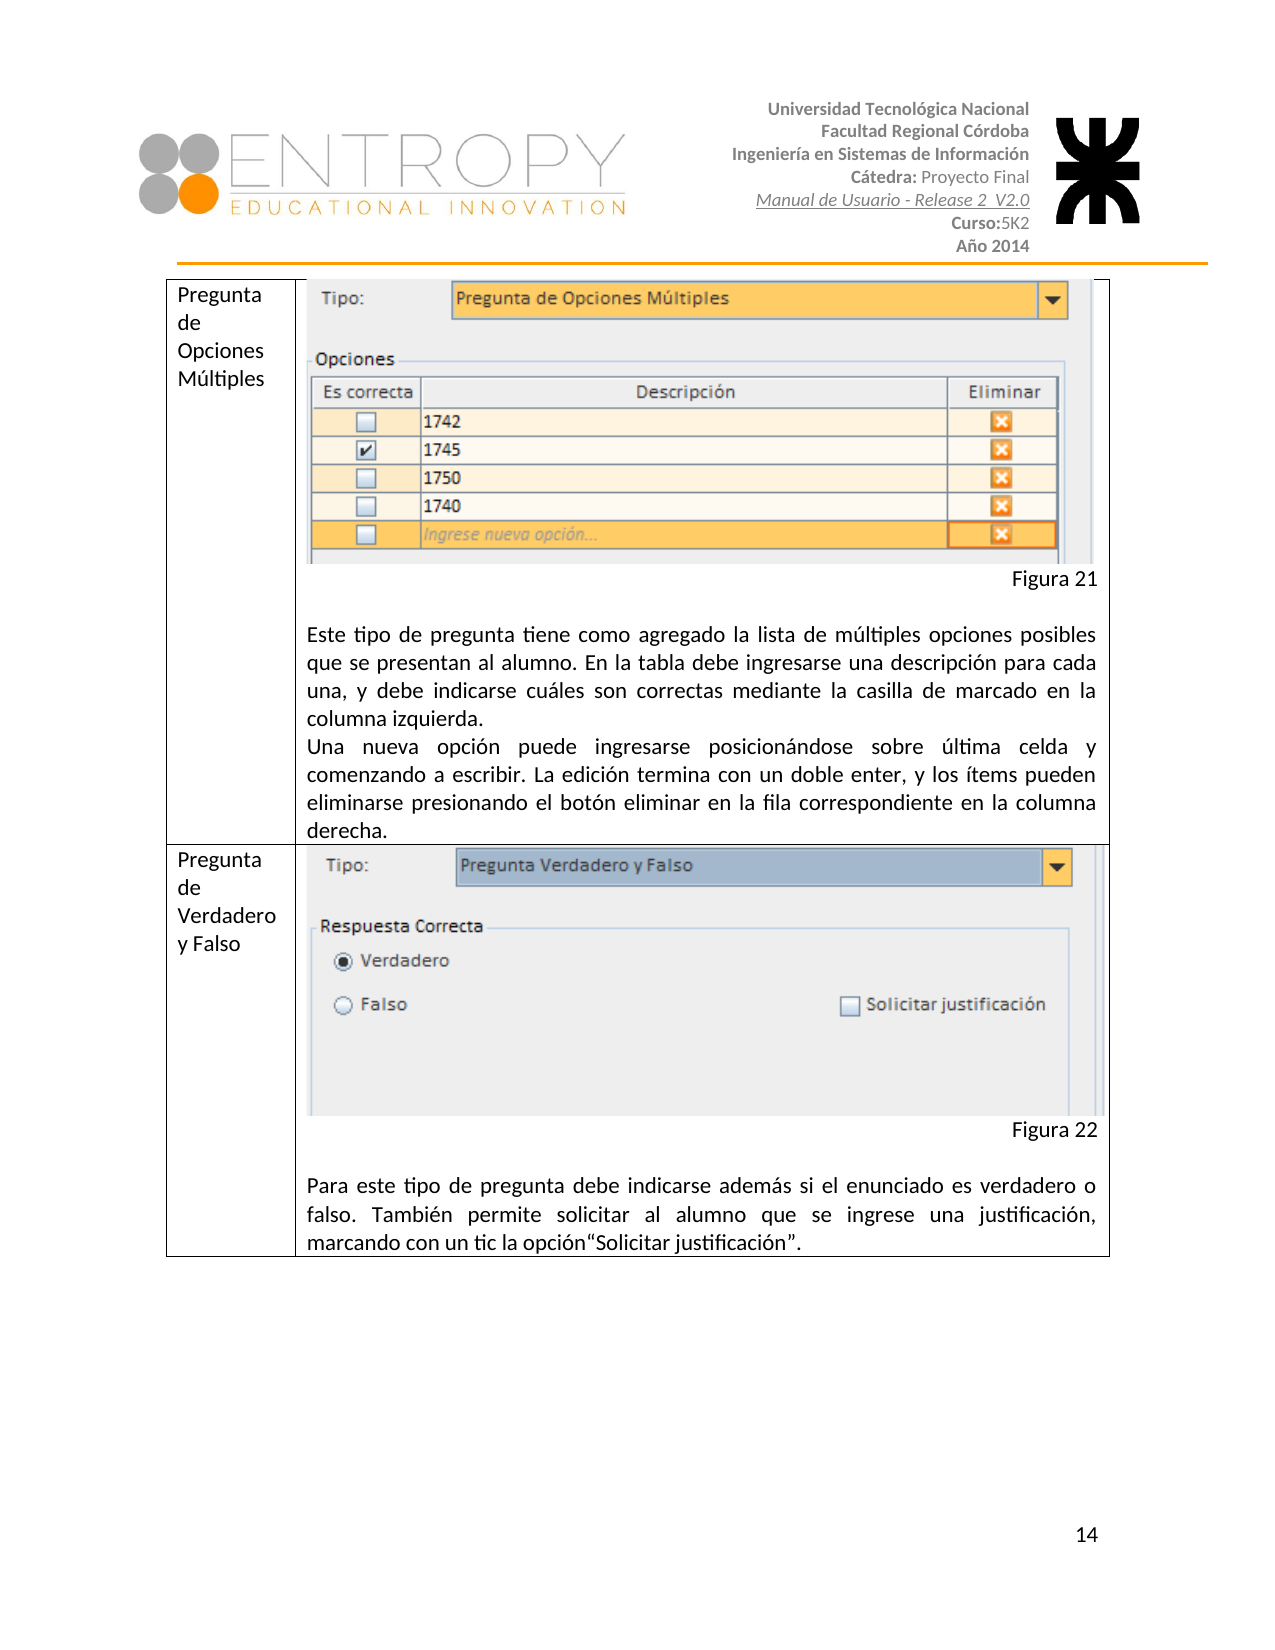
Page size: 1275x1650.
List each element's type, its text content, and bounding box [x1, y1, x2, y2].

table_cell Figura 21 Este tipo de pregunta tiene como agregado la lista de múltiples opciones posibles que se presentan al alumno. En la tabla debe ingresarse una descripción para cada una, y debe indicarse cuáles son correctas mediante la casilla de marcado en la columna izquierda. Una nueva opción puede ingresarse posicionándose sobre última celda y comenzando a escribir. La edición termina con un doble enter, y los ítems pueden eliminarse presionando el botón eliminar en la fila correspondiente en la columna derecha. [296, 280, 1109, 844]
picture [122, 119, 643, 229]
table_cell Pregunta de Verdadero y Falso [167, 845, 295, 1256]
table_cell Pregunta de Opciones Múltiples [167, 280, 295, 844]
table_cell Figura 22 Para este tipo de pregunta debe indicarse además si el enunciado es verdadero o falso. También permite solicitar al alumno que se ingrese una justificación, marcando con un tic la opción“Solicitar justificación”. [296, 845, 1109, 1256]
